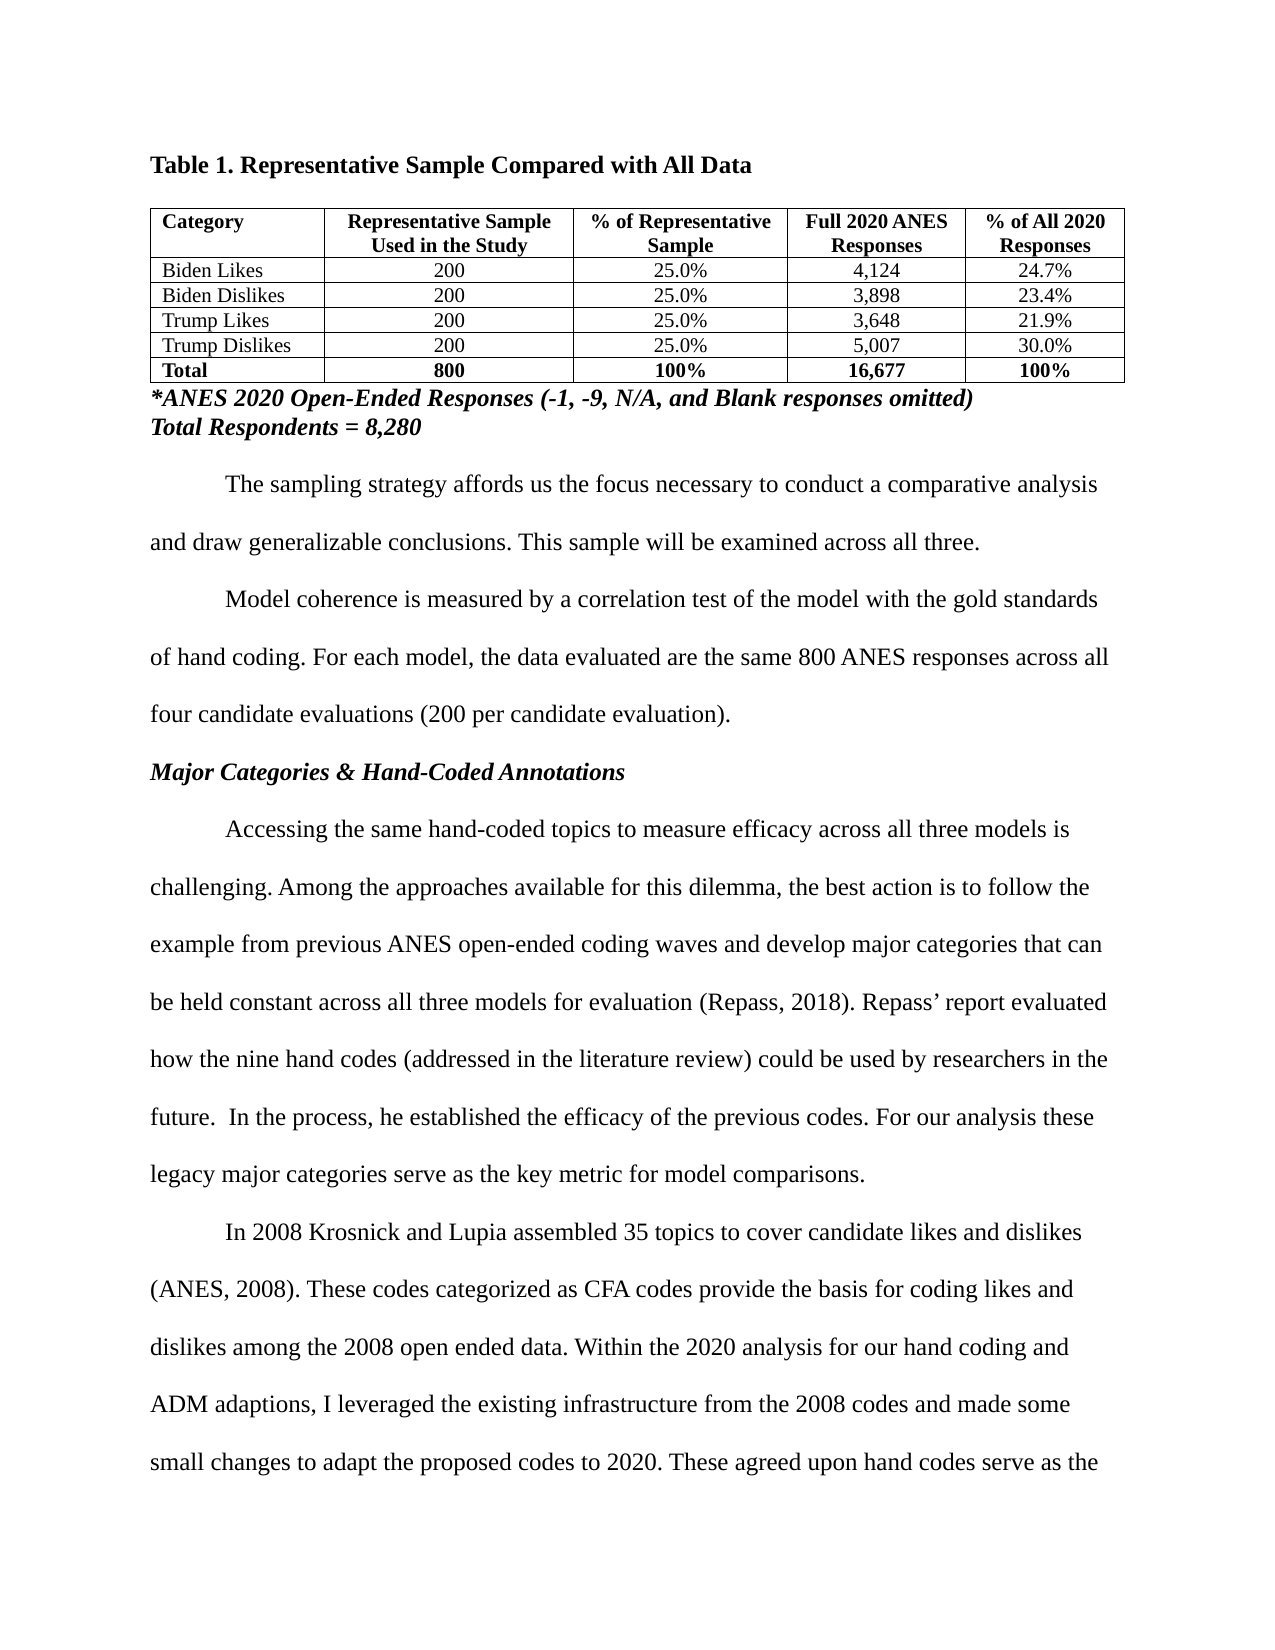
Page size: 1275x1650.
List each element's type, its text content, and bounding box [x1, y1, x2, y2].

table_cell 200 [325, 333, 573, 357]
text Total Respondents = 8,280 [150, 412, 1125, 441]
table_header % of Representative Sample [574, 209, 787, 257]
table_cell 25.0% [574, 258, 787, 282]
text Model coherence is measured by a correlation test of the model with the gold standards of hand coding. For each model, the data evaluated are the same 800 ANES responses across all four candidate evaluations (200 per candidate evaluation). [150, 584, 1125, 728]
table_cell Trump Dislikes [151, 333, 324, 357]
table_cell 200 [325, 308, 573, 332]
text *ANES 2020 Open-Ended Responses (-1, -9, N/A, and Blank responses omitted) [150, 383, 1125, 412]
table_cell 4,124 [788, 258, 965, 282]
text The sampling strategy affords us the focus necessary to conduct a comparative analysis and draw generalizable conclusions. This sample will be examined across all three. [150, 469, 1125, 556]
subtitle Major Categories & Hand-Coded Annotations [150, 757, 1125, 786]
table_cell 16,677 [788, 358, 965, 382]
table_cell Total [151, 358, 324, 382]
table_cell 100% [574, 358, 787, 382]
table_cell 25.0% [574, 283, 787, 307]
table_cell 800 [325, 358, 573, 382]
table_cell 25.0% [574, 308, 787, 332]
table_cell 24.7% [966, 258, 1124, 282]
table_cell 23.4% [966, 283, 1124, 307]
table_cell 25.0% [574, 333, 787, 357]
table_header Full 2020 ANES Responses [788, 209, 965, 257]
table_cell Biden Dislikes [151, 283, 324, 307]
table_cell 200 [325, 283, 573, 307]
text Accessing the same hand-coded topics to measure efficacy across all three models is challenging. Among the approaches available for this dilemma, the best action is to follow the example from previous ANES open-ended coding waves and develop major categories that can be held constant across all three models for evaluation (Repass, 2018). Repass’ report evaluated how the nine hand codes (addressed in the literature review) could be used by researchers in the future. In the process, he established the efficacy of the previous codes. For our analysis these legacy major categories serve as the key metric for model comparisons. [150, 814, 1125, 1188]
table_cell 200 [325, 258, 573, 282]
table_cell Biden Likes [151, 258, 324, 282]
table_cell 100% [966, 358, 1124, 382]
table_header Category [151, 209, 324, 257]
table_cell Trump Likes [151, 308, 324, 332]
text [150, 1217, 1125, 1476]
table_cell 5,007 [788, 333, 965, 357]
text Table 1. Representative Sample Compared with All Data [150, 150, 1125, 179]
table_cell 3,648 [788, 308, 965, 332]
table_cell 21.9% [966, 308, 1124, 332]
table_header % of All 2020 Responses [966, 209, 1124, 257]
table_cell 3,898 [788, 283, 965, 307]
table_cell 30.0% [966, 333, 1124, 357]
table_header Representative Sample Used in the Study [325, 209, 573, 257]
